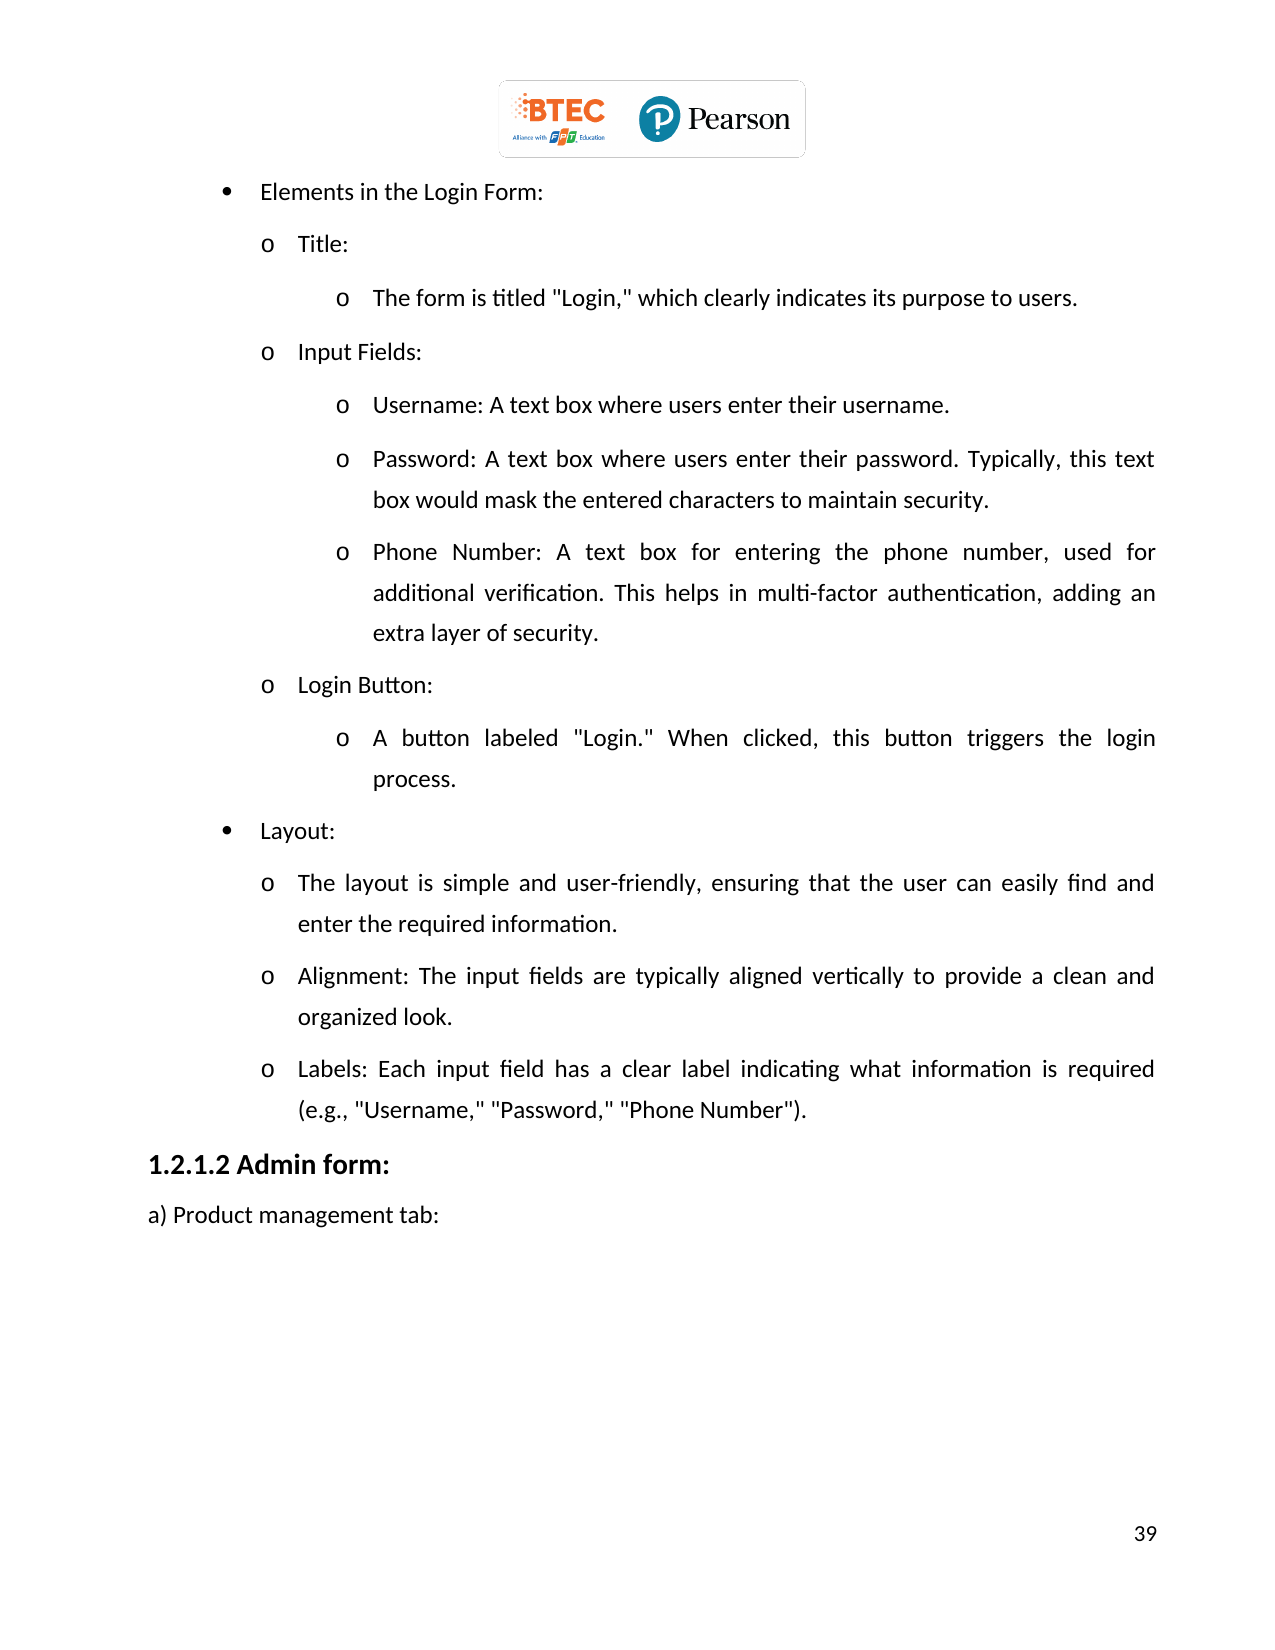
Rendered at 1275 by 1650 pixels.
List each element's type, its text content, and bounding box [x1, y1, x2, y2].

list Login Button: [260, 669, 1157, 701]
list Layout: [223, 815, 1157, 846]
text a) Product management tab: [148, 1200, 1157, 1230]
subtitle 1.2.1.2 Admin form: [148, 1146, 1157, 1182]
list Alignment: The input fields are typically aligned vertically to provide a clean and organized look. [260, 960, 1157, 1032]
list Input Fields: [260, 336, 1157, 368]
list Title: [260, 228, 1157, 260]
list Password: A text box where users enter their password. Typically, this text box would mask the entered characters to maintain security. [335, 443, 1157, 515]
list The layout is simple and user-friendly, ensuring that the user can easily find and enter the required information. [260, 867, 1157, 939]
list The form is titled "Login," which clearly indicates its purpose to users. [335, 282, 1157, 314]
list A button labeled "Login." When clicked, this button triggers the login process. [335, 722, 1157, 794]
list Elements in the Login Form: [223, 176, 1157, 207]
list Labels: Each input field has a clear label indicating what information is required (e.g., "Username," "Password," "Phone Number"). [260, 1053, 1157, 1125]
picture [492, 75, 812, 164]
list Username: A text box where users enter their username. [335, 389, 1157, 421]
list Phone Number: A text box for entering the phone number, used for additional verification. This helps in multi-factor authentication, adding an extra layer of security. [335, 536, 1157, 647]
